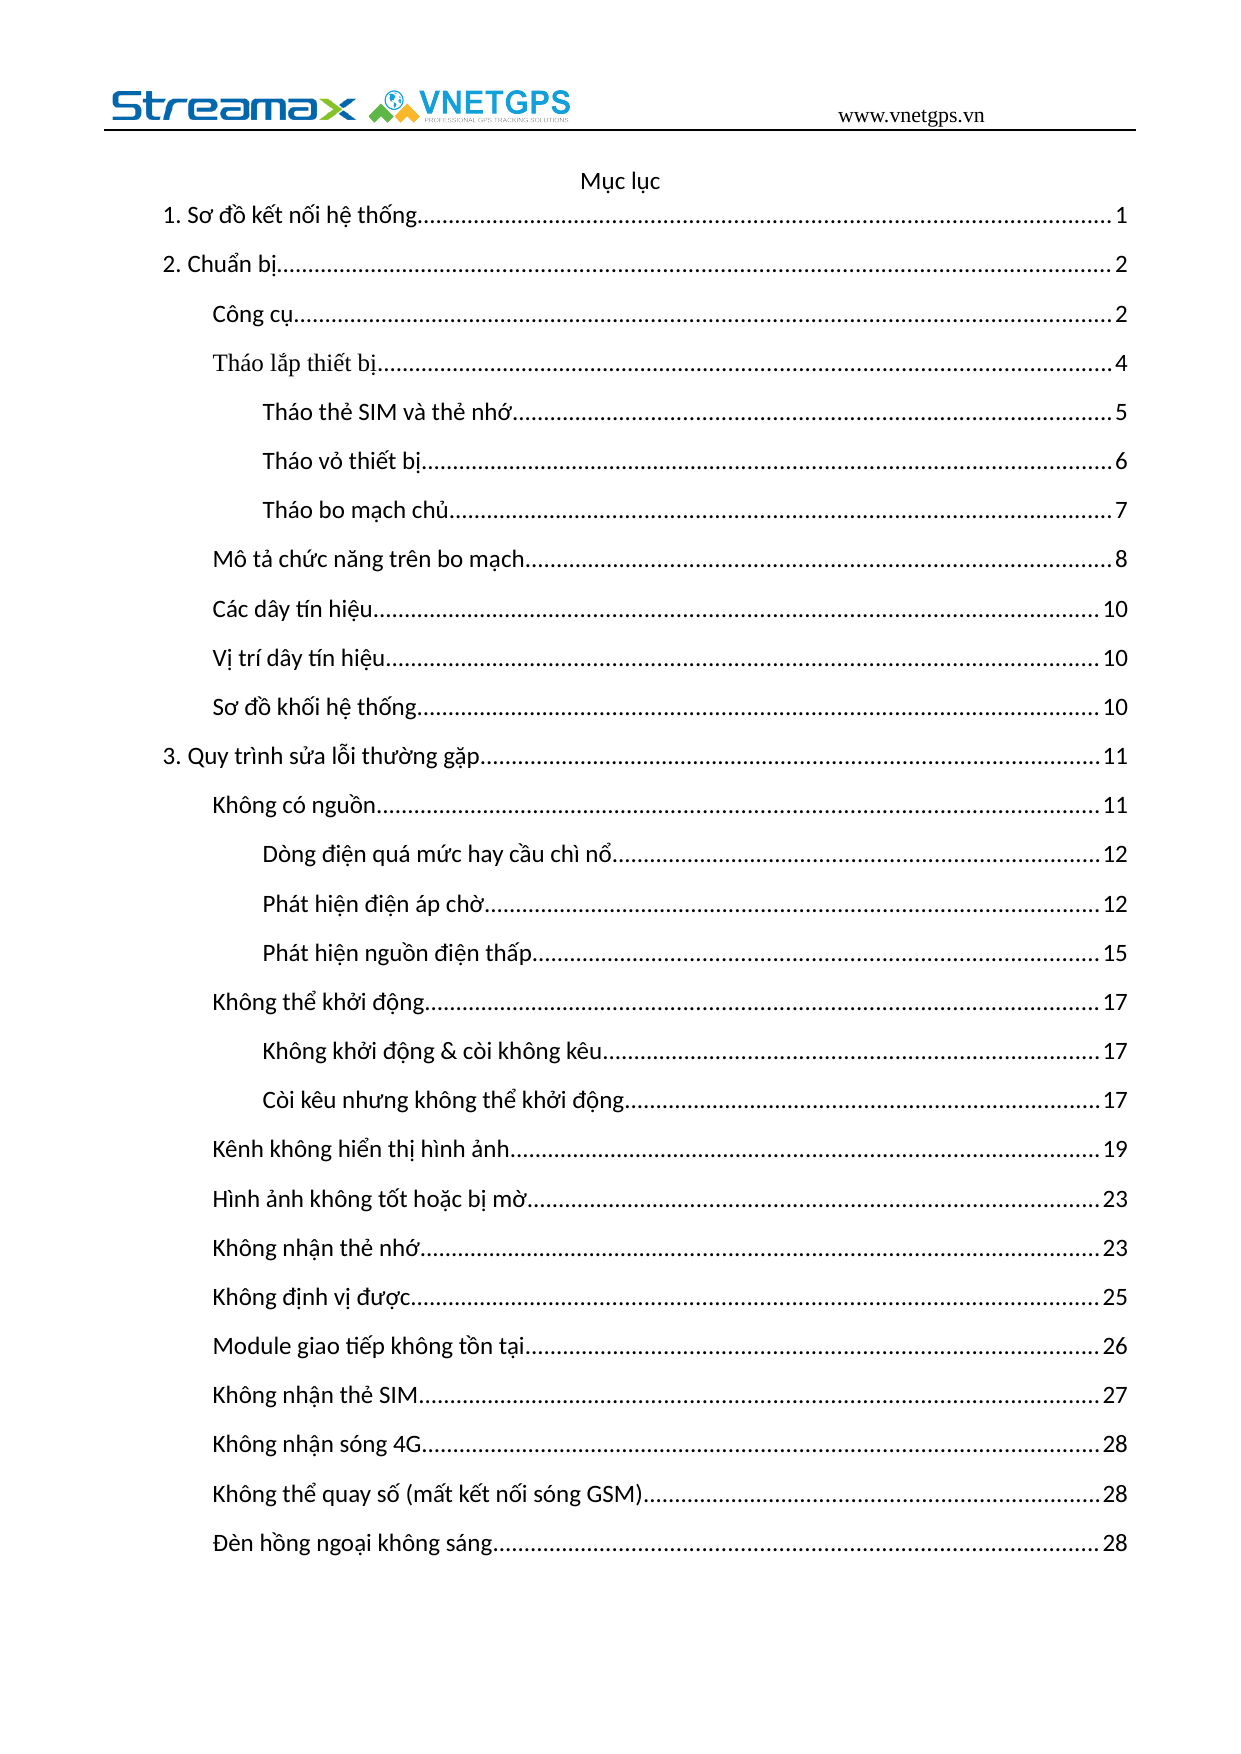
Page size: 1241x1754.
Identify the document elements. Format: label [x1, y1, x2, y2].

picture [368, 90, 570, 123]
picture [112, 91, 364, 120]
